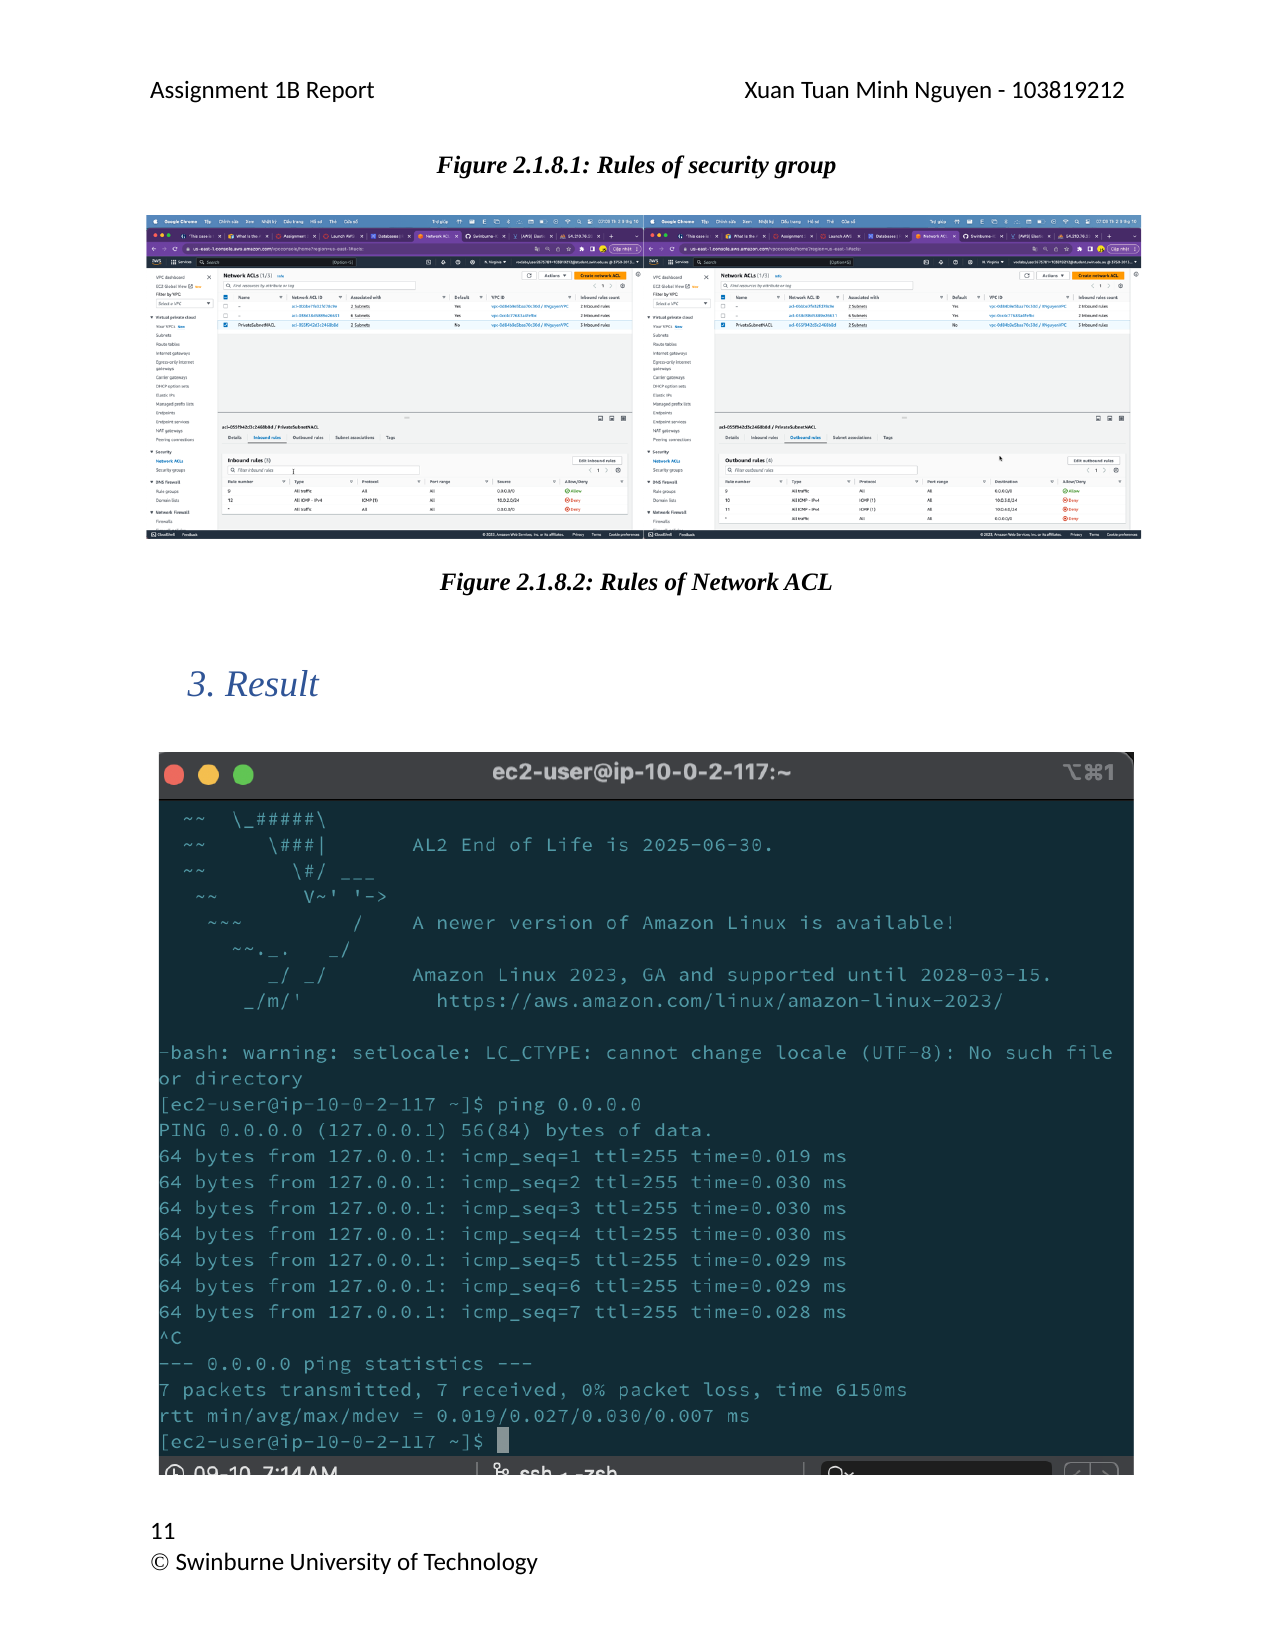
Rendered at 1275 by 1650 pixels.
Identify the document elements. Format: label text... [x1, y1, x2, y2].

subtitle Result [187, 661, 1125, 704]
picture [146, 215, 1142, 539]
text Figure 2.1.8.2: Rules of Network ACL [150, 567, 1125, 596]
text Figure 2.1.8.1: Rules of security group [150, 150, 1125, 179]
picture [158, 752, 1134, 1475]
